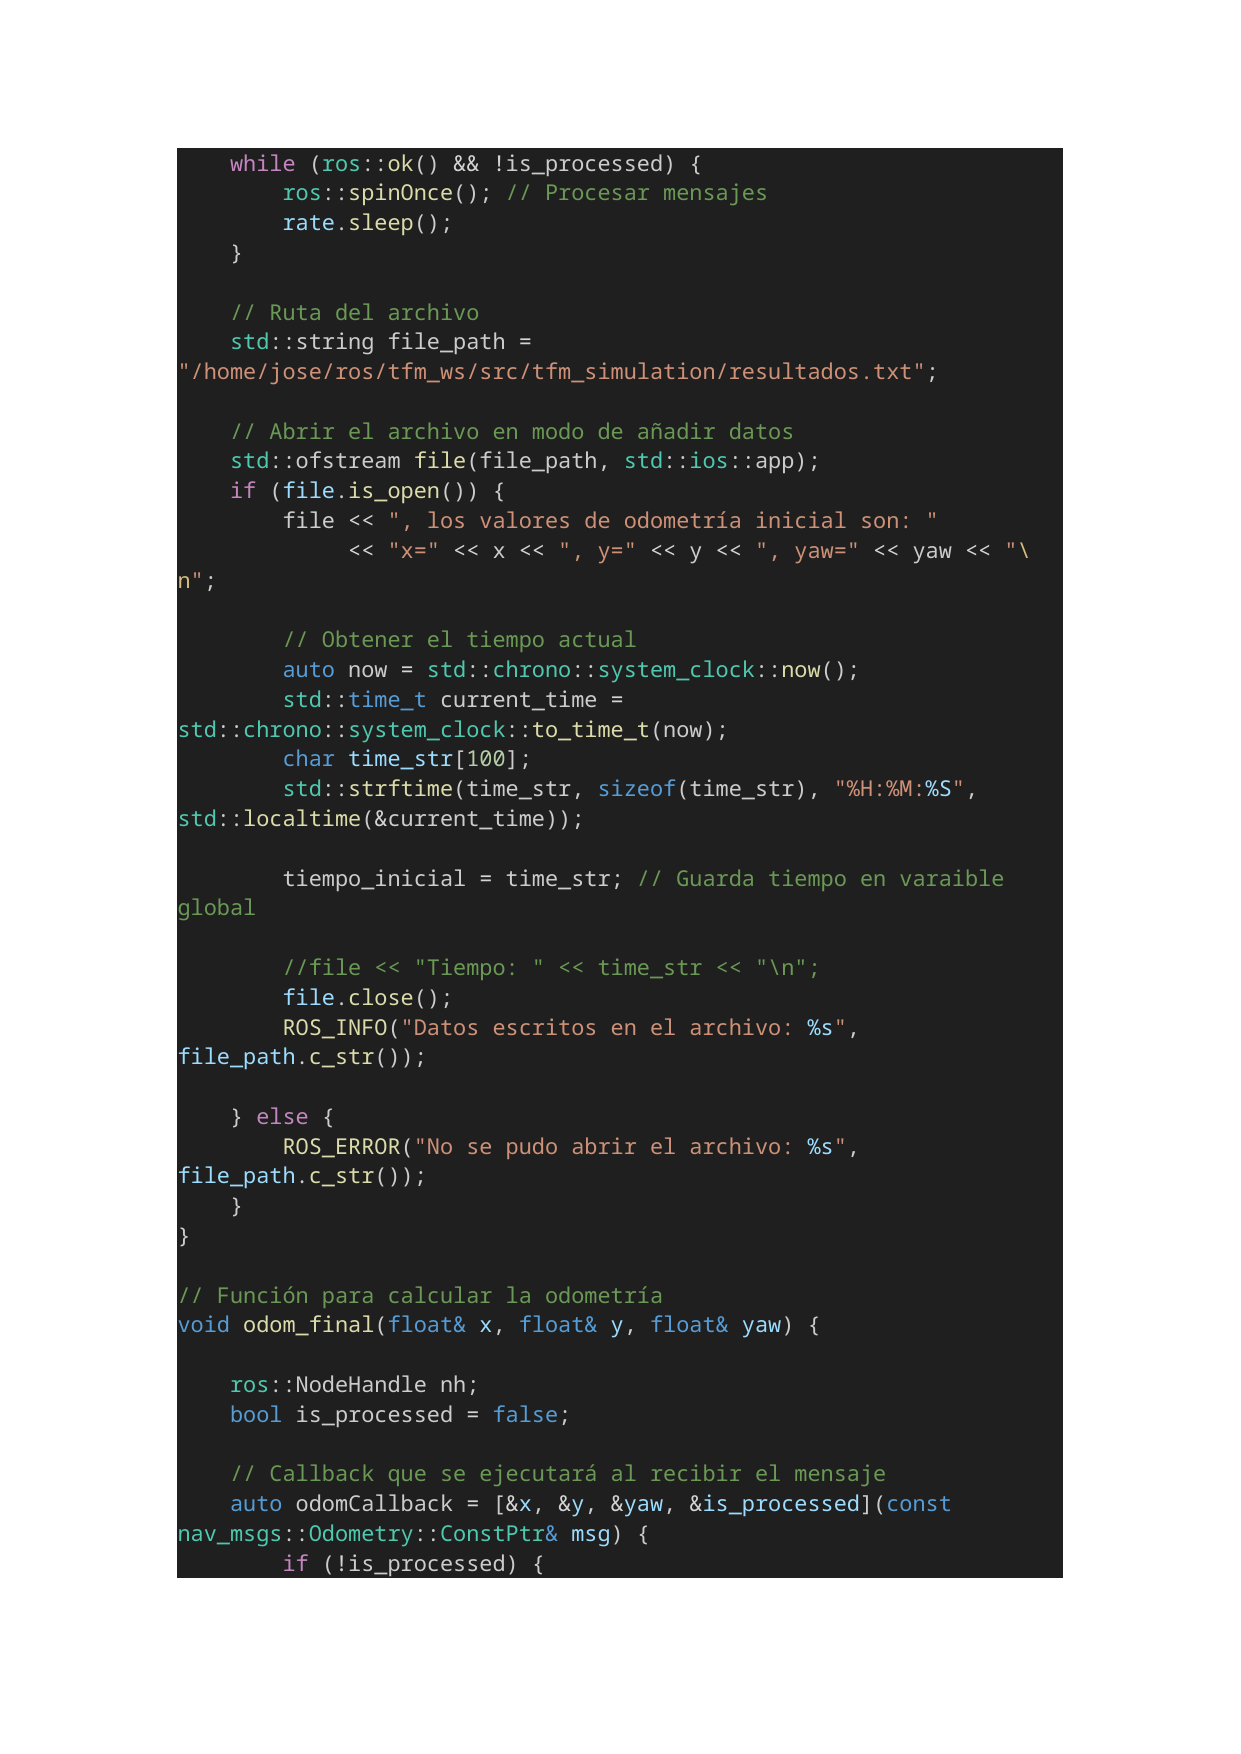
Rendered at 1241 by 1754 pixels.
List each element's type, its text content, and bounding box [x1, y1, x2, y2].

text bool is_processed = false; [177, 1399, 1063, 1429]
text ros::NodeHandle nh; [177, 1369, 1063, 1399]
text ROS_INFO("Datos escritos en el archivo: %s", file_path.c_str()); [177, 1012, 1063, 1071]
text if (file.is_open()) { [177, 475, 1063, 505]
text // Ruta del archivo [177, 297, 1063, 326]
text // Función para calcular la odometría [177, 1280, 1063, 1309]
text char time_str[100]; [177, 743, 1063, 773]
text void odom_final(float& x, float& y, float& yaw) { [177, 1309, 1063, 1339]
text rate.sleep(); [177, 207, 1063, 237]
text std::string file_path = "/home/jose/ros/tfm_ws/src/tfm_simulation/resultados.txt"; [177, 326, 1063, 386]
text std::ofstream file(file_path, std::ios::app); [177, 446, 1063, 475]
text if (!is_processed) { [177, 1548, 1063, 1578]
text file << ", los valores de odometría inicial son: " [177, 505, 1063, 535]
text tiempo_inicial = time_str; // Guarda tiempo en varaible global [177, 863, 1063, 922]
text } [177, 1190, 1063, 1220]
text // Abrir el archivo en modo de añadir datos [177, 416, 1063, 446]
text // Obtener el tiempo actual [177, 624, 1063, 654]
text } [177, 237, 1063, 267]
text while (ros::ok() && !is_processed) { [177, 148, 1063, 177]
text } else { [177, 1101, 1063, 1131]
text file.close(); [177, 982, 1063, 1012]
text //file << "Tiempo: " << time_str << "\n"; [177, 952, 1063, 982]
text } [177, 1220, 1063, 1250]
text std::strftime(time_str, sizeof(time_str), "%H:%M:%S", std::localtime(&current_time)); [177, 773, 1063, 833]
text auto odomCallback = [&x, &y, &yaw, &is_processed](const nav_msgs::Odometry::ConstPtr& msg) { [177, 1488, 1063, 1548]
text ros::spinOnce(); // Procesar mensajes [177, 177, 1063, 207]
text std::time_t current_time = std::chrono::system_clock::to_time_t(now); [177, 684, 1063, 743]
text ROS_ERROR("No se pudo abrir el archivo: %s", file_path.c_str()); [177, 1131, 1063, 1190]
text auto now = std::chrono::system_clock::now(); [177, 654, 1063, 684]
text << "x=" << x << ", y=" << y << ", yaw=" << yaw << "\n"; [177, 535, 1063, 594]
text // Callback que se ejecutará al recibir el mensaje [177, 1458, 1063, 1488]
